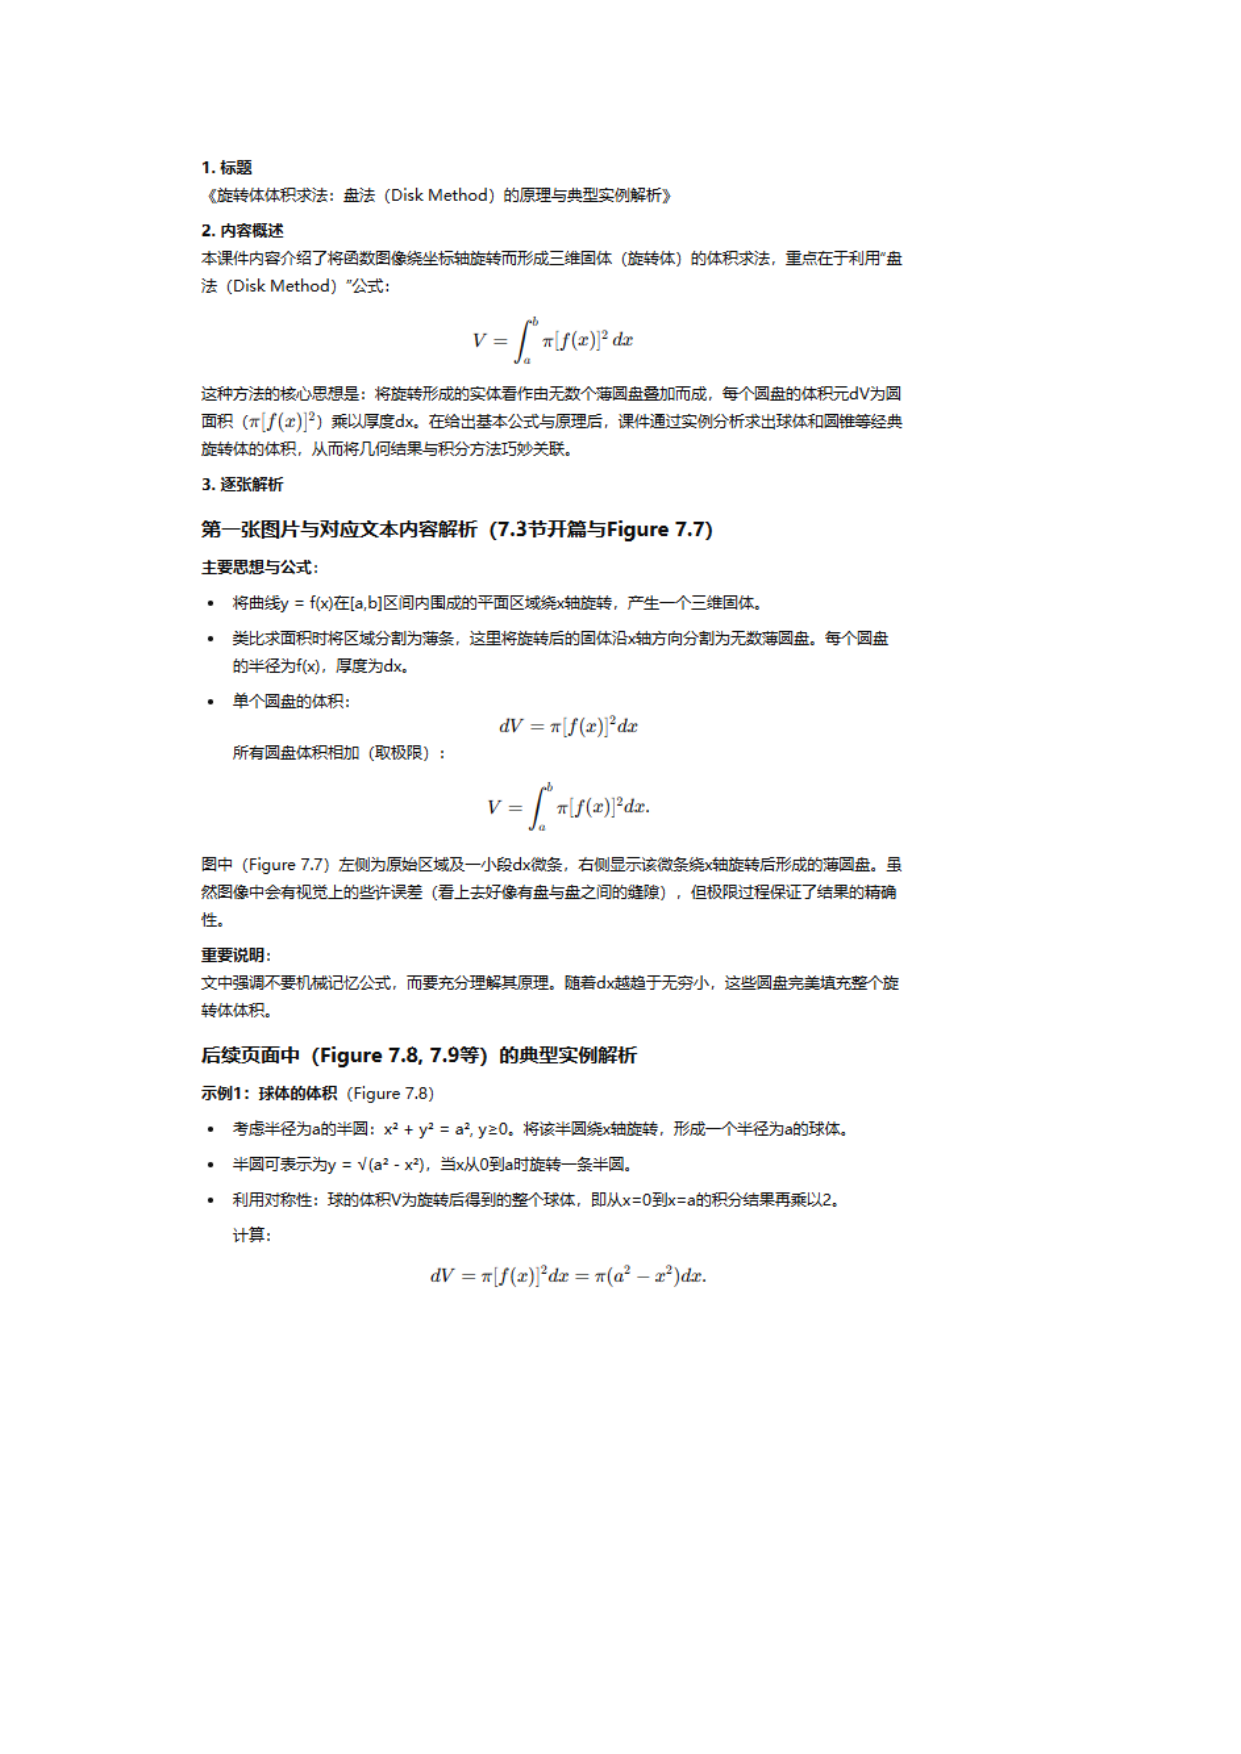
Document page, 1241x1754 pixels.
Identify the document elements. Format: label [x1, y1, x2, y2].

picture [187, 152, 1053, 1299]
